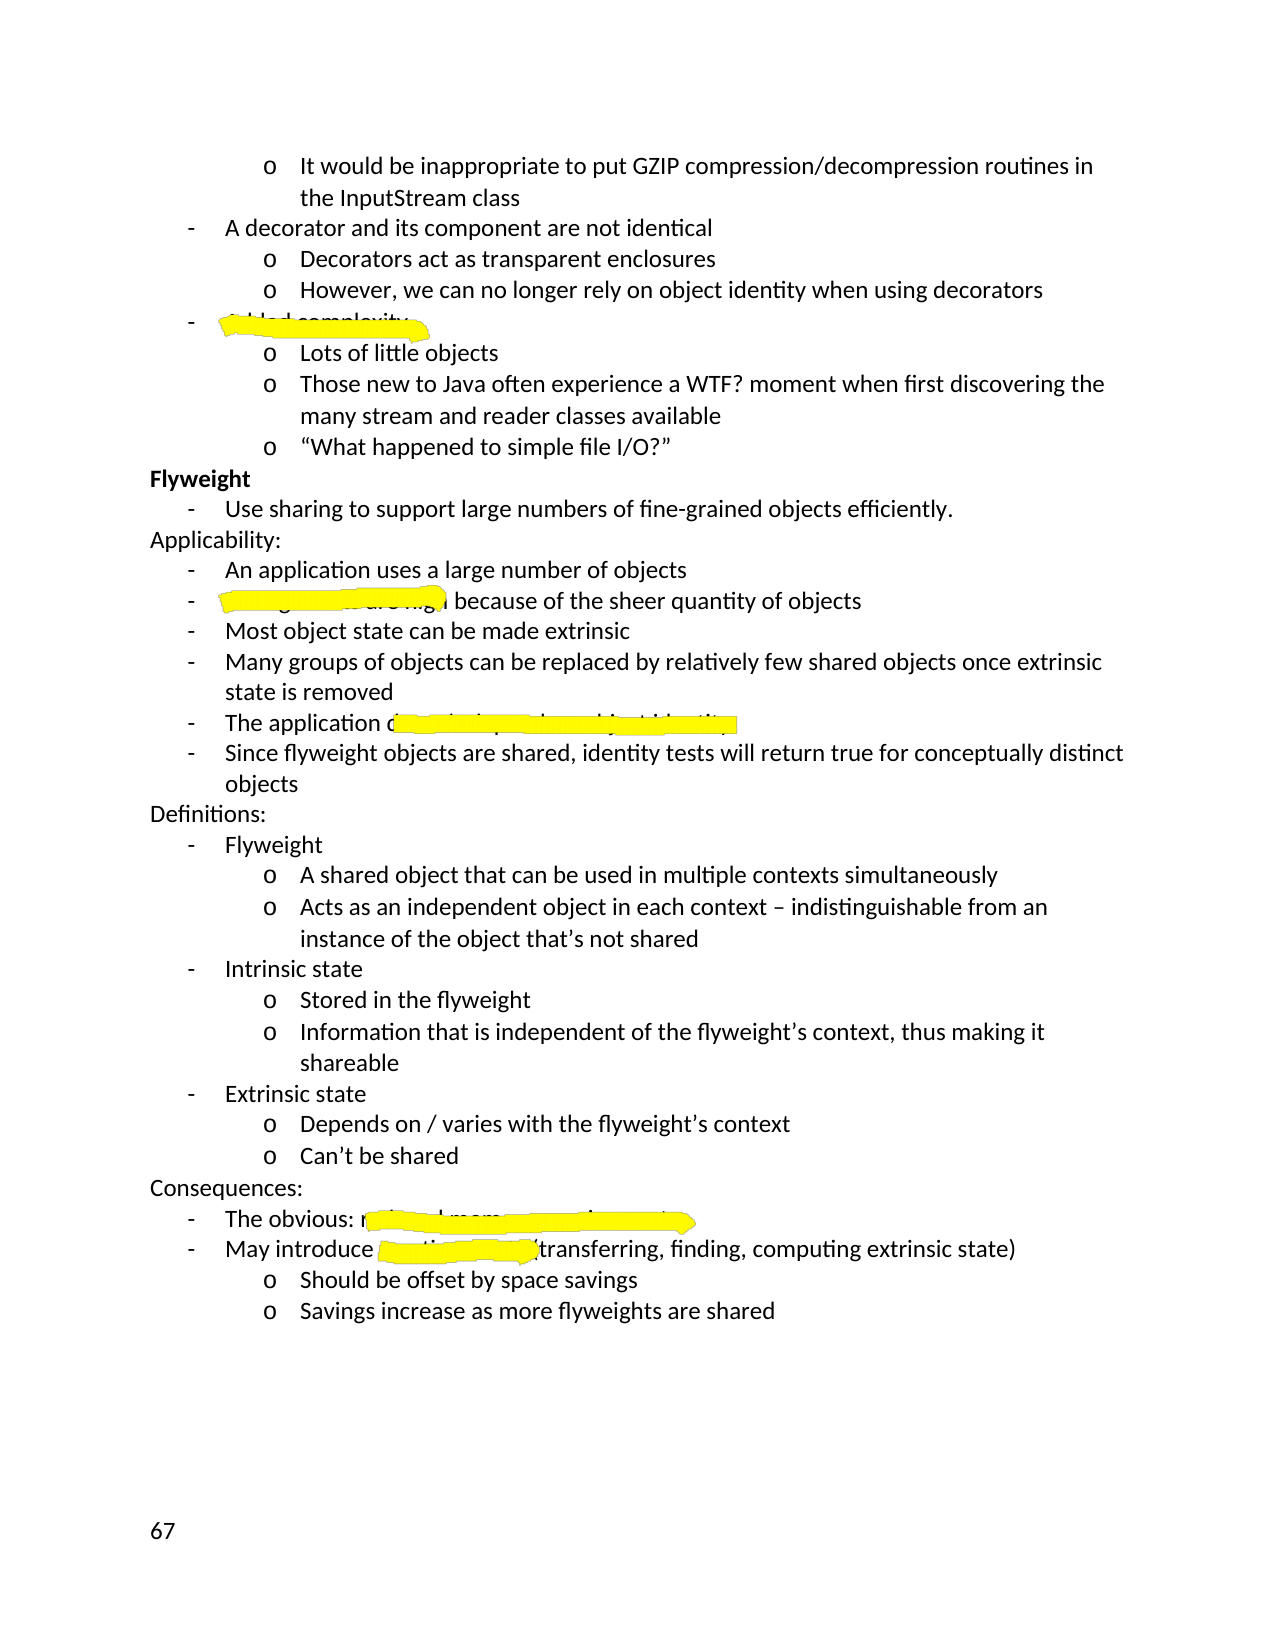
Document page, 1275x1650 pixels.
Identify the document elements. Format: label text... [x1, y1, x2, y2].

list Acts as an independent object in each context – indistinguishable from an instance of the object that’s not shared [262, 891, 1125, 953]
list Depends on / varies with the flyweight’s context [262, 1109, 1125, 1140]
list Many groups of objects can be replaced by relatively few shared objects once extrinsic state is removed [187, 646, 1125, 707]
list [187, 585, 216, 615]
list Decorators act as transparent enclosures [262, 243, 1125, 274]
list A shared object that can be used in multiple contexts simultaneously [262, 859, 1125, 891]
list Added complexity [187, 306, 1125, 337]
list Storage costs are high because of the sheer quantity of objects [452, 585, 1125, 615]
text Applicability: [150, 524, 1125, 554]
list The obvious: reduced memory requirements [187, 1203, 1125, 1233]
list Stored in the flyweight [262, 984, 1125, 1016]
list May introduce run-time costs (transferring, finding, computing extrinsic state) [541, 1233, 1125, 1264]
list Since flyweight objects are shared, identity tests will return true for conceptually distinct objects [187, 737, 1125, 798]
list An application uses a large number of objects [187, 554, 1125, 585]
list Most object state can be made extrinsic [187, 615, 1125, 646]
text Consequences: [150, 1172, 1125, 1203]
list Intrinsic state [187, 953, 1125, 984]
list May introduce run-time costs (transferring, finding, computing extrinsic state) [187, 1233, 374, 1264]
list However, we can no longer rely on object identity when using decorators [262, 274, 1125, 306]
picture [216, 311, 434, 346]
picture [216, 584, 452, 616]
text Flyweight [150, 463, 1125, 493]
list “What happened to simple file I/O?” [262, 431, 1125, 463]
list Use sharing to support large numbers of fine-grained objects efficiently. [187, 493, 1125, 524]
list Those new to Java often experience a WTF? moment when first discovering the many stream and reader classes available [262, 369, 1125, 431]
picture [361, 1207, 699, 1267]
list Savings increase as more flyweights are shared [262, 1296, 1125, 1327]
picture [388, 710, 743, 739]
list It would be inappropriate to put GZIP compression/decompression routines in the InputStream class [262, 150, 1125, 212]
text Definitions: [150, 798, 1125, 829]
list Lots of little objects [262, 337, 1125, 369]
list Can’t be shared [262, 1140, 1125, 1172]
list Should be offset by space savings [262, 1264, 1125, 1296]
list Flyweight [187, 829, 1125, 859]
list Extrinsic state [187, 1078, 1125, 1109]
list A decorator and its component are not identical [187, 212, 1125, 243]
list Information that is independent of the flyweight’s context, thus making it shareable [262, 1016, 1125, 1078]
